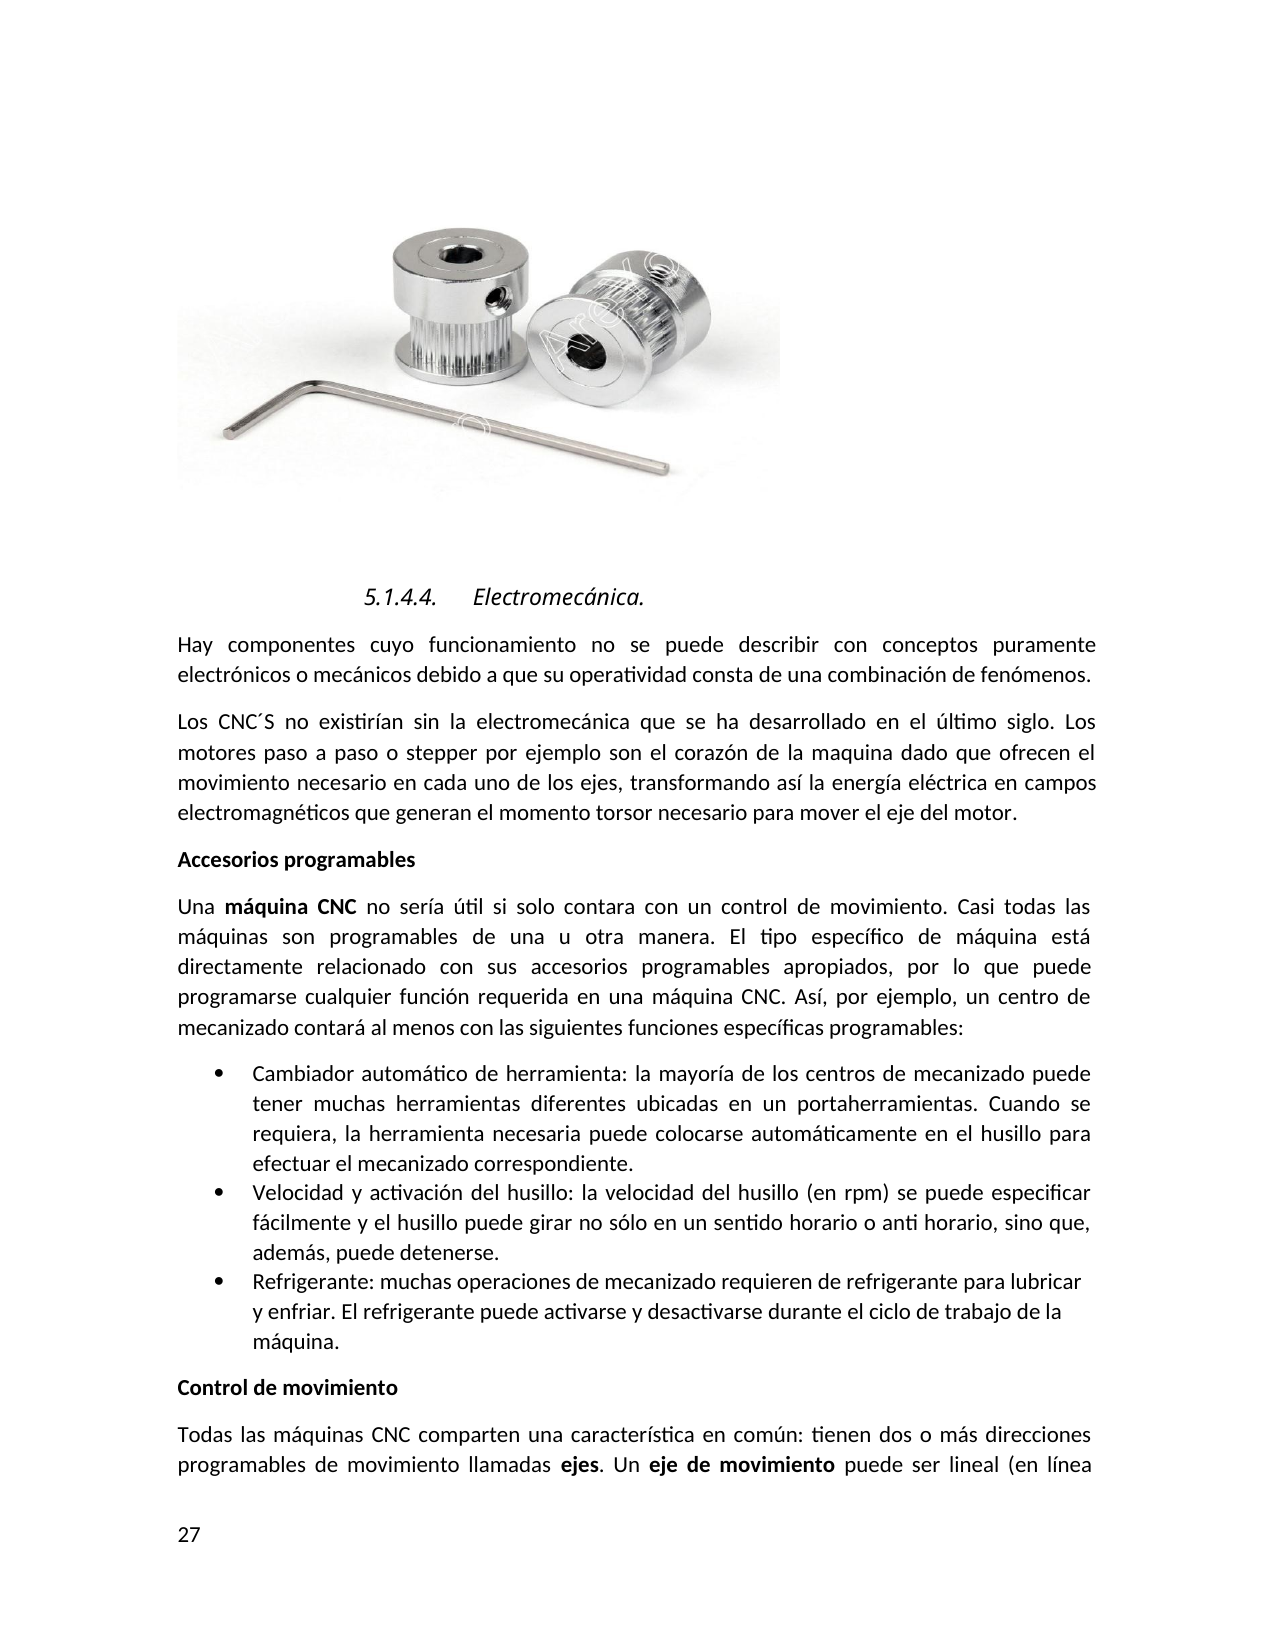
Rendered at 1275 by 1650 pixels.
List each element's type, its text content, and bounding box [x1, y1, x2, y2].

text Control de movimiento [177, 1373, 1098, 1401]
list Cambiador automático de herramienta: la mayoría de los centros de mecanizado puede tener muchas herramientas diferentes ubicadas en un portaherramientas. Cuando se requiera, la herramienta necesaria puede colocarse automáticamente en el husillo para efectuar el mecanizado correspondiente. [215, 1059, 1093, 1177]
list Velocidad y activación del husillo: la velocidad del husillo (en rpm) se puede especificar fácilmente y el husillo puede girar no sólo en un sentido horario o anti horario, sino que, además, puede detenerse. [215, 1178, 1093, 1266]
subtitle Electromecánica. [363, 581, 1098, 612]
text Hay componentes cuyo funcionamiento no se puede describir con conceptos puramente electrónicos o mecánicos debido a que su operatividad consta de una combinación de fenómenos. [177, 630, 1098, 689]
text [177, 1420, 1093, 1478]
text Accesorios programables [177, 845, 1098, 873]
text Los CNC´S no existirían sin la electromecánica que se ha desarrollado en el último siglo. Los motores paso a paso o stepper por ejemplo son el corazón de la maquina dado que ofrecen el movimiento necesario en cada uno de los ejes, transformando así la energía eléctrica en campos electromagnéticos que generan el momento torsor necesario para mover el eje del motor. [177, 707, 1098, 826]
list Refrigerante: muchas operaciones de mecanizado requieren de refrigerante para lubricar y enfriar. El refrigerante puede activarse y desactivarse durante el ciclo de trabajo de la máquina. [215, 1267, 1098, 1355]
picture [177, 194, 780, 517]
text Una máquina CNC no sería útil si solo contara con un control de movimiento. Casi todas las máquinas son programables de una u otra manera. El tipo específico de máquina está directamente relacionado con sus accesorios programables apropiados, por lo que puede programarse cualquier función requerida en una máquina CNC. Así, por ejemplo, un centro de mecanizado contará al menos con las siguientes funciones específicas programables: [177, 892, 1093, 1041]
